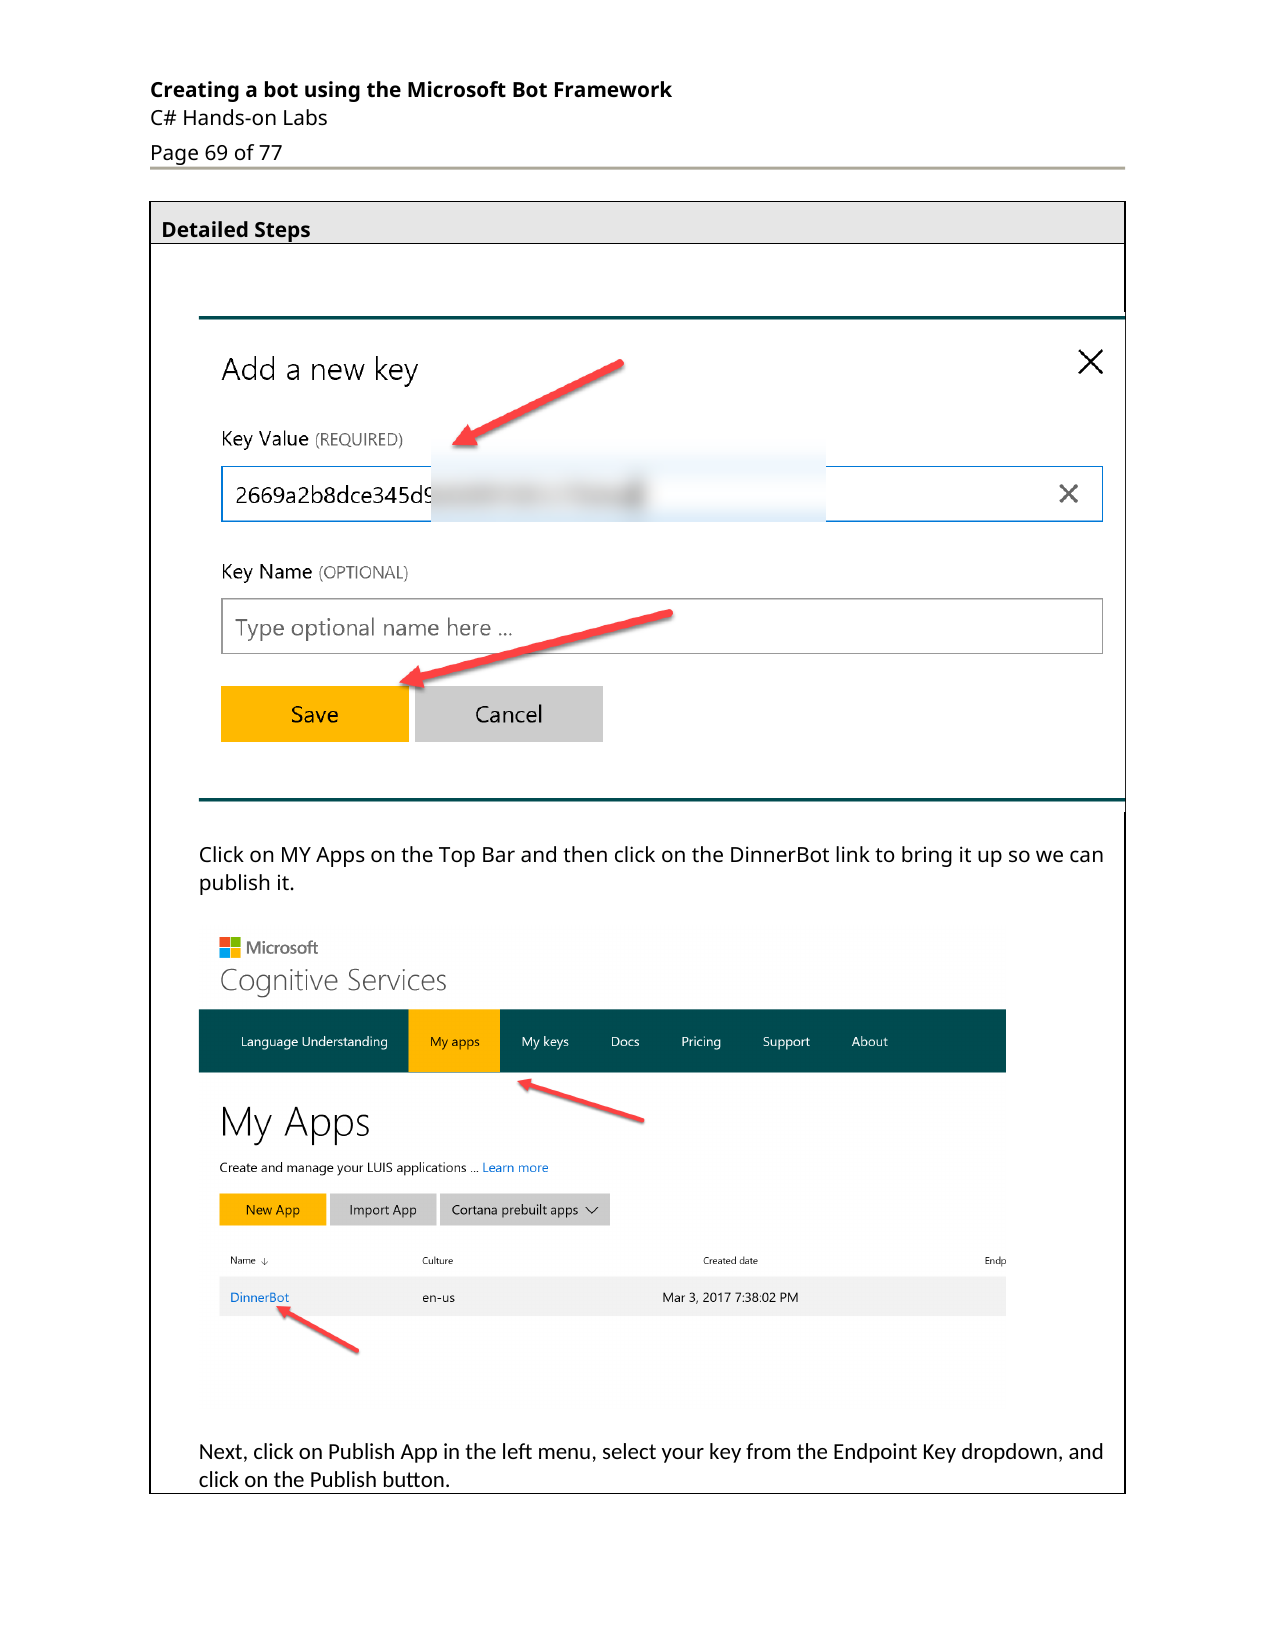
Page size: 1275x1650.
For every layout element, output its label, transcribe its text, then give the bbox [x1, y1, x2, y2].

table_header Detailed Steps [151, 202, 1124, 243]
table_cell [151, 244, 1124, 1493]
picture [198, 312, 1125, 812]
picture [198, 925, 1006, 1409]
